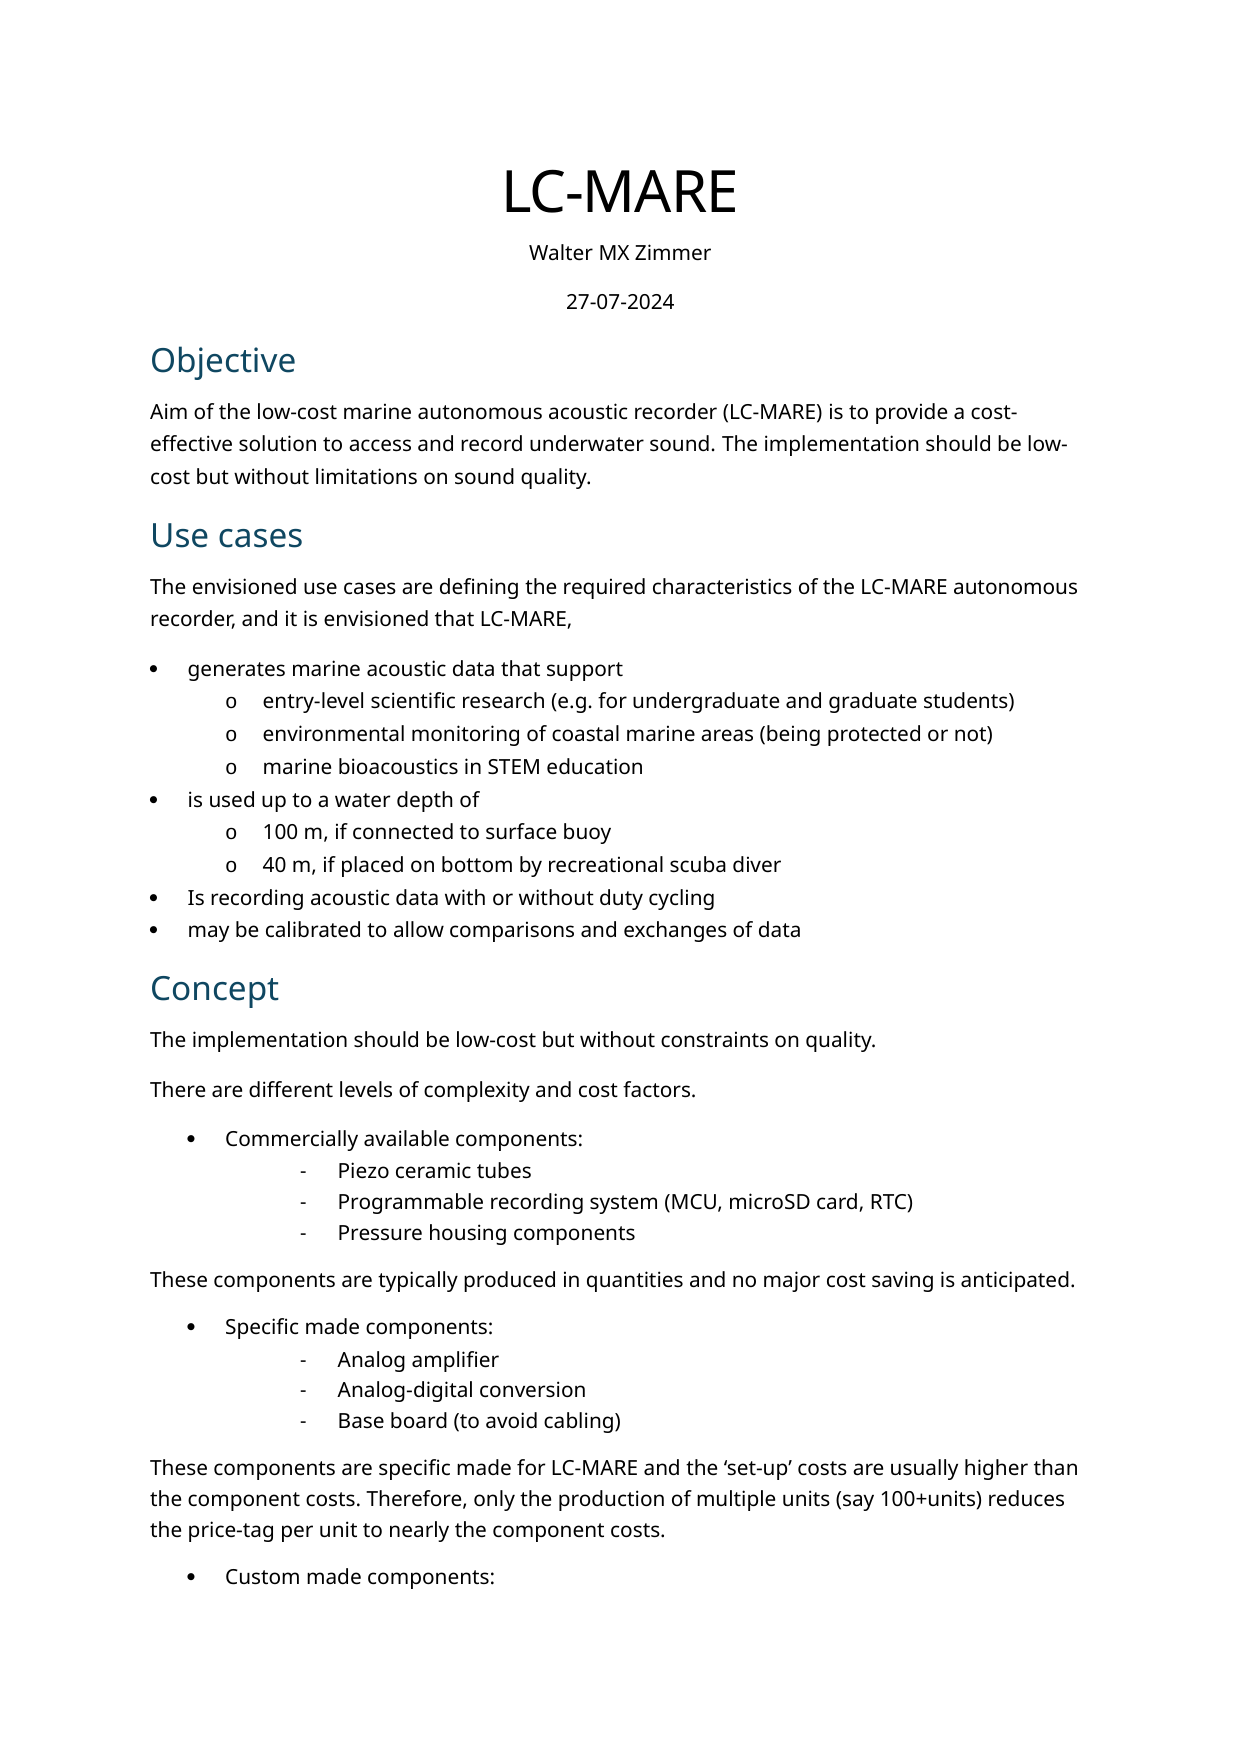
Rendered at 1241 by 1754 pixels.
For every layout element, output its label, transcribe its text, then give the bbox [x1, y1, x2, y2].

text There are different levels of complexity and cost factors. [150, 1075, 1090, 1103]
list Pressure housing components [300, 1218, 1090, 1246]
list Is recording acoustic data with or without duty cycling [150, 883, 1090, 911]
list generates marine acoustic data that support [150, 654, 1090, 682]
title LC-MARE [150, 150, 1090, 229]
list Custom made components: [187, 1562, 1090, 1591]
list may be calibrated to allow comparisons and exchanges of data [150, 916, 1090, 944]
list Programmable recording system (MCU, microSD card, RTC) [300, 1187, 1090, 1216]
subtitle Use cases [150, 511, 1090, 557]
text The envisioned use cases are defining the required characteristics of the LC-MARE autonomous recorder, and it is envisioned that LC-MARE, [150, 572, 1090, 633]
text Aim of the low-cost marine autonomous acoustic recorder (LC-MARE) is to provide a cost-effective solution to access and record underwater sound. The implementation should be low-cost but without limitations on sound quality. [150, 397, 1090, 491]
text 27-07-2024 [150, 287, 1090, 316]
text The implementation should be low-cost but without constraints on quality. [150, 1025, 1090, 1054]
text These components are specific made for LC-MARE and the ‘set-up’ costs are usually higher than the component costs. Therefore, only the production of multiple units (say 100+units) reduces the price-tag per unit to nearly the component costs. [150, 1453, 1090, 1543]
subtitle Concept [150, 965, 1090, 1010]
list entry-level scientific research (e.g. for undergraduate and graduate students) [225, 686, 1090, 715]
text Walter MX Zimmer [150, 238, 1090, 266]
subtitle Objective [150, 336, 1090, 382]
list marine bioacoustics in STEM education [225, 752, 1090, 781]
list environmental monitoring of coastal marine areas (being protected or not) [225, 719, 1090, 748]
list Commercially available components: [187, 1124, 1090, 1152]
list is used up to a water depth of [150, 785, 1090, 813]
list Piezo ceramic tubes [300, 1157, 1090, 1185]
list Analog amplifier [300, 1345, 1090, 1373]
list Analog-digital conversion [300, 1376, 1090, 1404]
list Specific made components: [187, 1312, 1090, 1341]
list Base board (to avoid cabling) [300, 1406, 1090, 1435]
text These components are typically produced in quantities and no major cost saving is anticipated. [150, 1265, 1090, 1293]
list 40 m, if placed on bottom by recreational scuba diver [225, 850, 1090, 879]
list 100 m, if connected to surface buoy [225, 817, 1090, 846]
